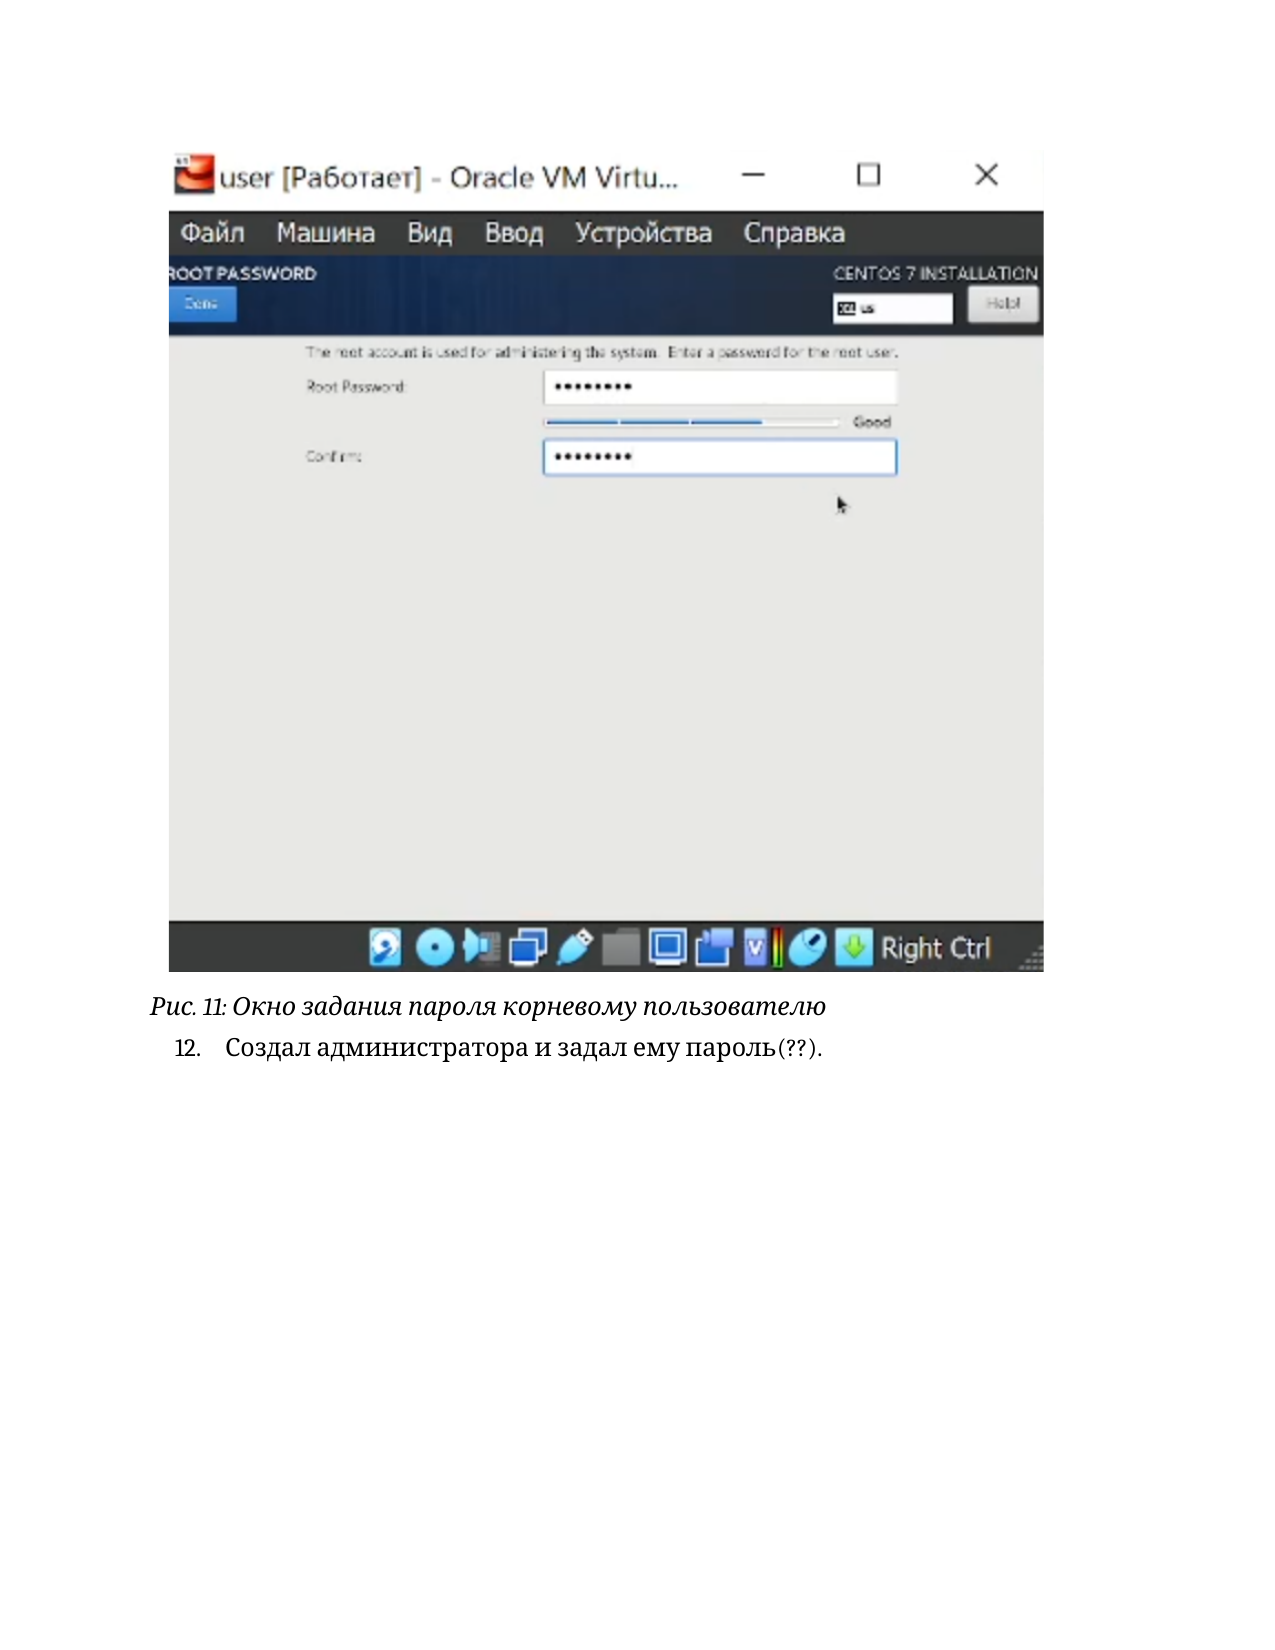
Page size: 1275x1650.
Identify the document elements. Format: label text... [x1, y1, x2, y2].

picture [168, 150, 1044, 972]
list Создал администратора и задал ему пароль(??). [175, 1034, 1125, 1063]
text Рис. 11: Окно задания пароля корневому пользователю [150, 993, 1125, 1021]
